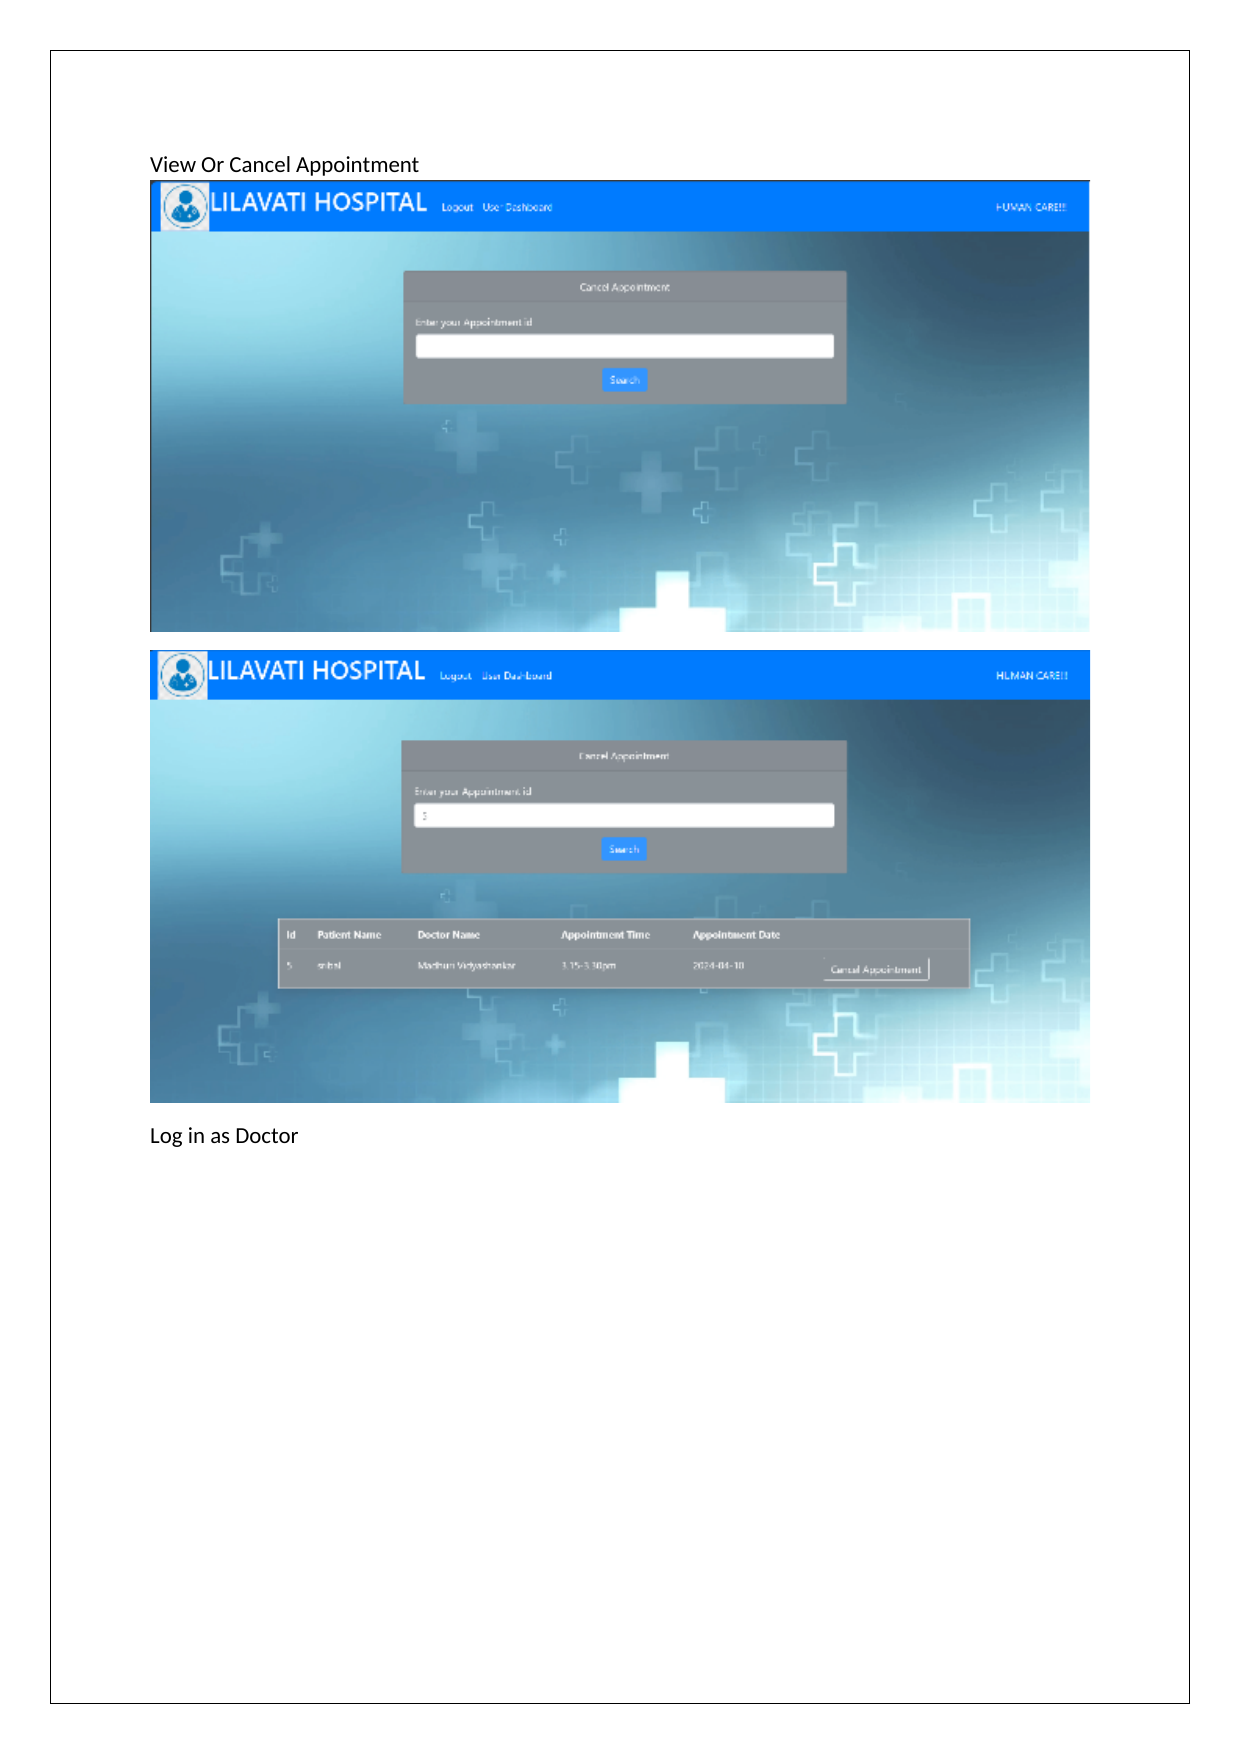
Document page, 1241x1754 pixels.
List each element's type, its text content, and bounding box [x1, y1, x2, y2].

picture [150, 180, 1091, 632]
text Log in as Doctor [150, 1121, 1090, 1149]
picture [150, 650, 1091, 1103]
text View Or Cancel Appointment [150, 150, 1090, 180]
